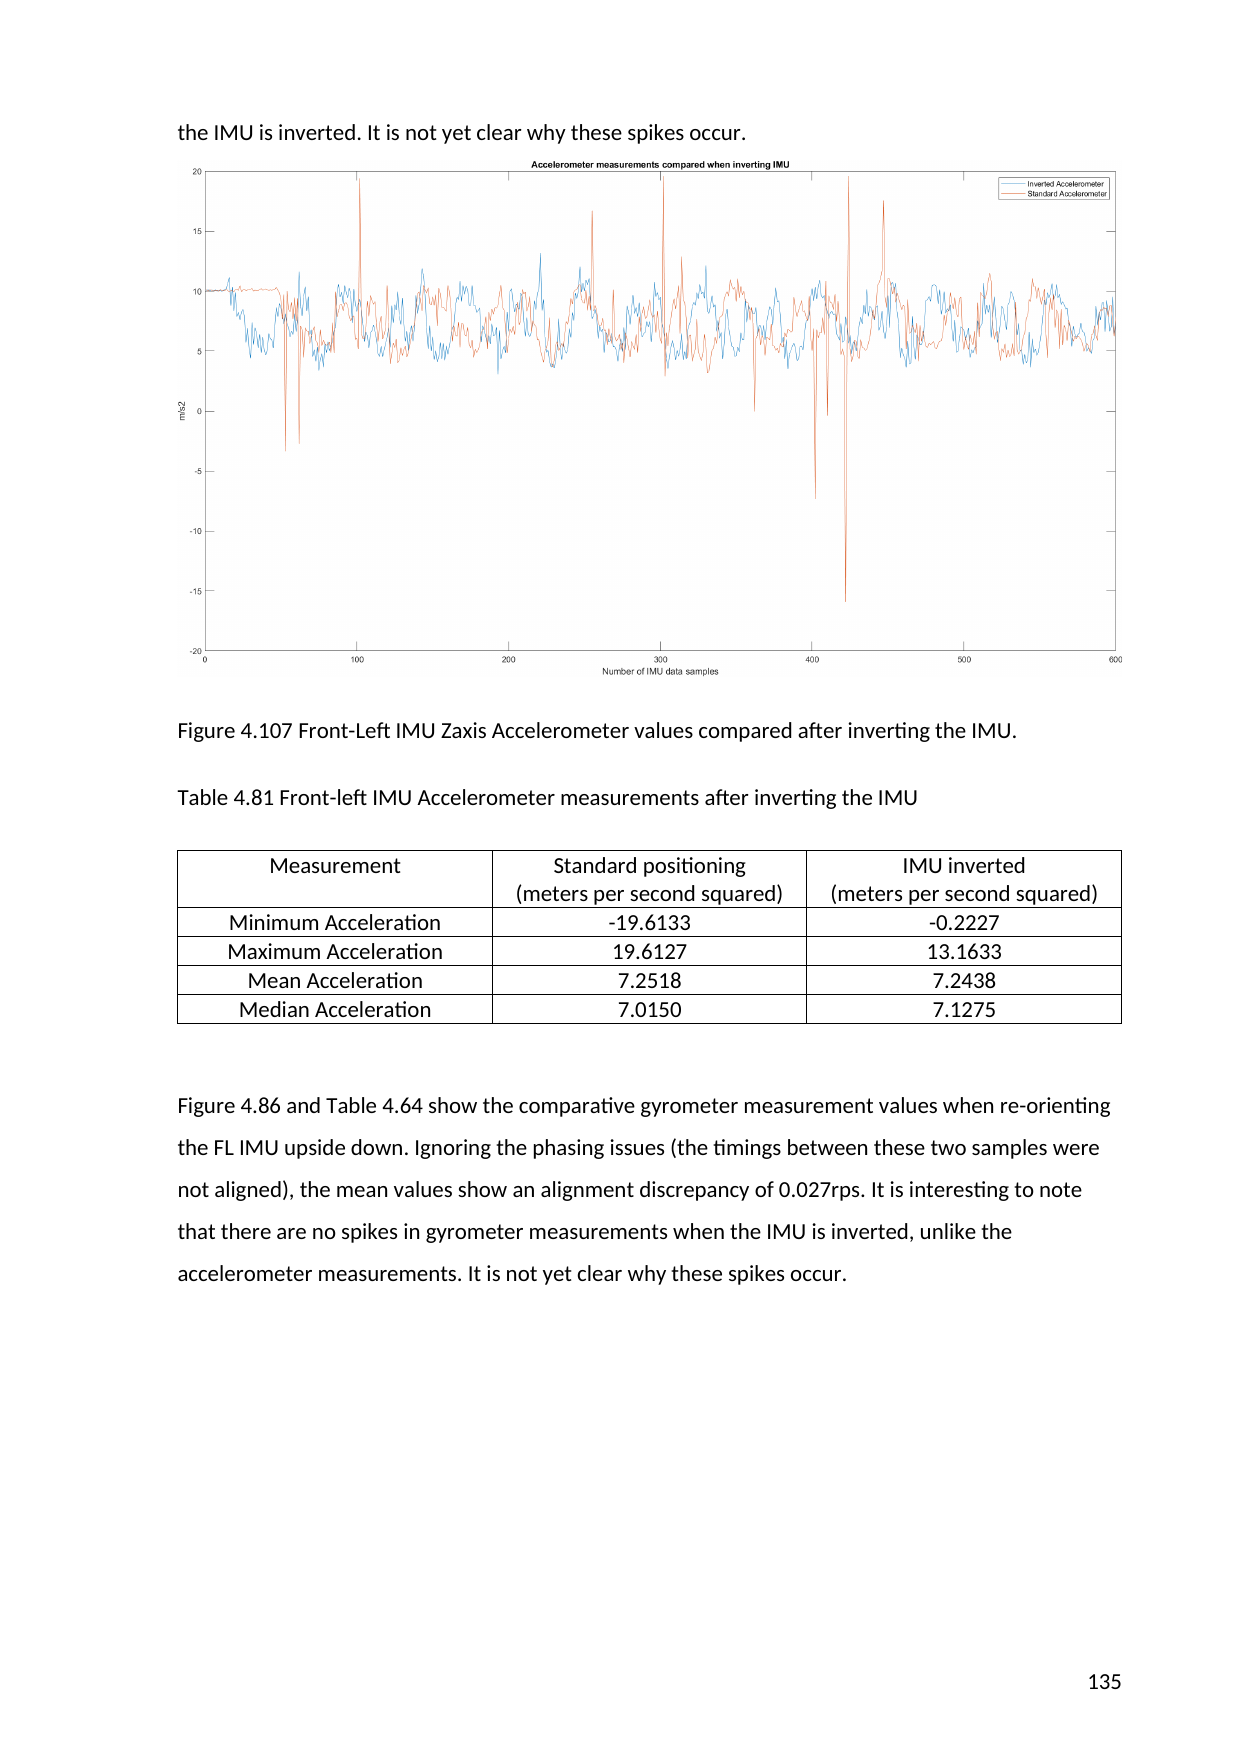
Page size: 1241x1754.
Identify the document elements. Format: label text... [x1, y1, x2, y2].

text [177, 118, 1122, 160]
picture [177, 160, 1123, 677]
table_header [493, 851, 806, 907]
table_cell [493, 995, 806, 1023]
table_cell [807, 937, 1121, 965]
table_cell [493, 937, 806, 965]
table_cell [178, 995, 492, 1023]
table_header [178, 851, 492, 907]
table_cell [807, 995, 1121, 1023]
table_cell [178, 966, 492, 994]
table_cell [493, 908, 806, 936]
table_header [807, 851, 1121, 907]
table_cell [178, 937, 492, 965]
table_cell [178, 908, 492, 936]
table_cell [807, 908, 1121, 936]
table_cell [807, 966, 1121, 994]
text Figure 4.86 and Table 4.64 show the comparative gyrometer measurement values when re-orienting the FL IMU upside down. Ignoring the phasing issues (the timings between these two samples were not aligned), the mean values show an alignment discrepancy of 0.027rps. It is interesting to note that there are no spikes in gyrometer measurements when the IMU is inverted, unlike the accelerometer measurements. It is not yet clear why these spikes occur. [177, 1091, 1122, 1329]
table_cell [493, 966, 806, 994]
